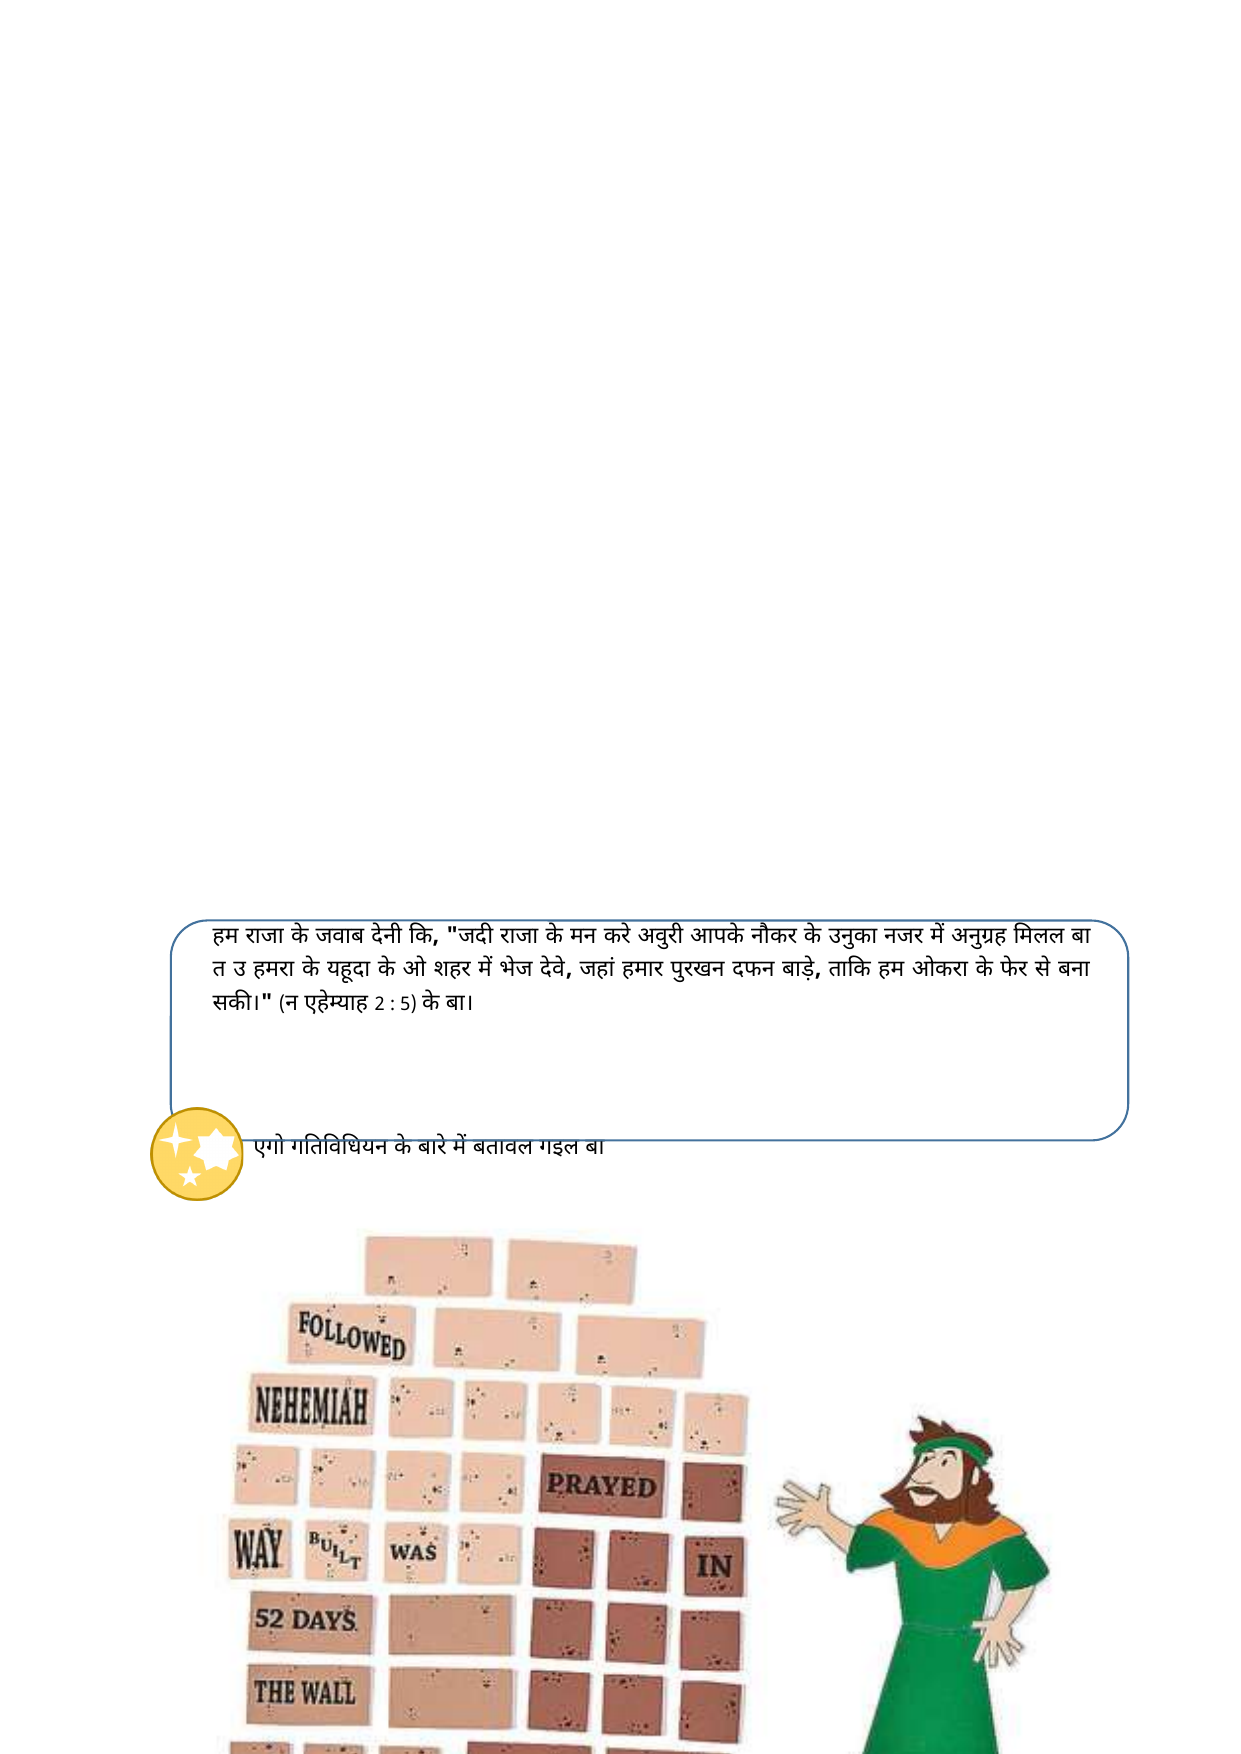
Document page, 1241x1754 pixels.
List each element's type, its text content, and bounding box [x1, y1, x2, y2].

text हम राजा के जवाब देनी कि, "जदी राजा के मन करे अवुरी आपके नौकर के उनुका नजर में अनुग्रह मिलल बा त उ हमरा के यहूदा के ओ शहर में भेज देवे, जहां हमार पुरखन दफन बाड़े, ताकि हम ओकरा के फेर से बना सकी।" (न एहेम्याह 2 : 5) के बा। [212, 922, 1090, 1019]
text एगो गतिविधियन के बारे में बतावल गइल बा [244, 1142, 1090, 1159]
picture [150, 1107, 244, 1201]
picture [155, 1216, 1091, 1754]
